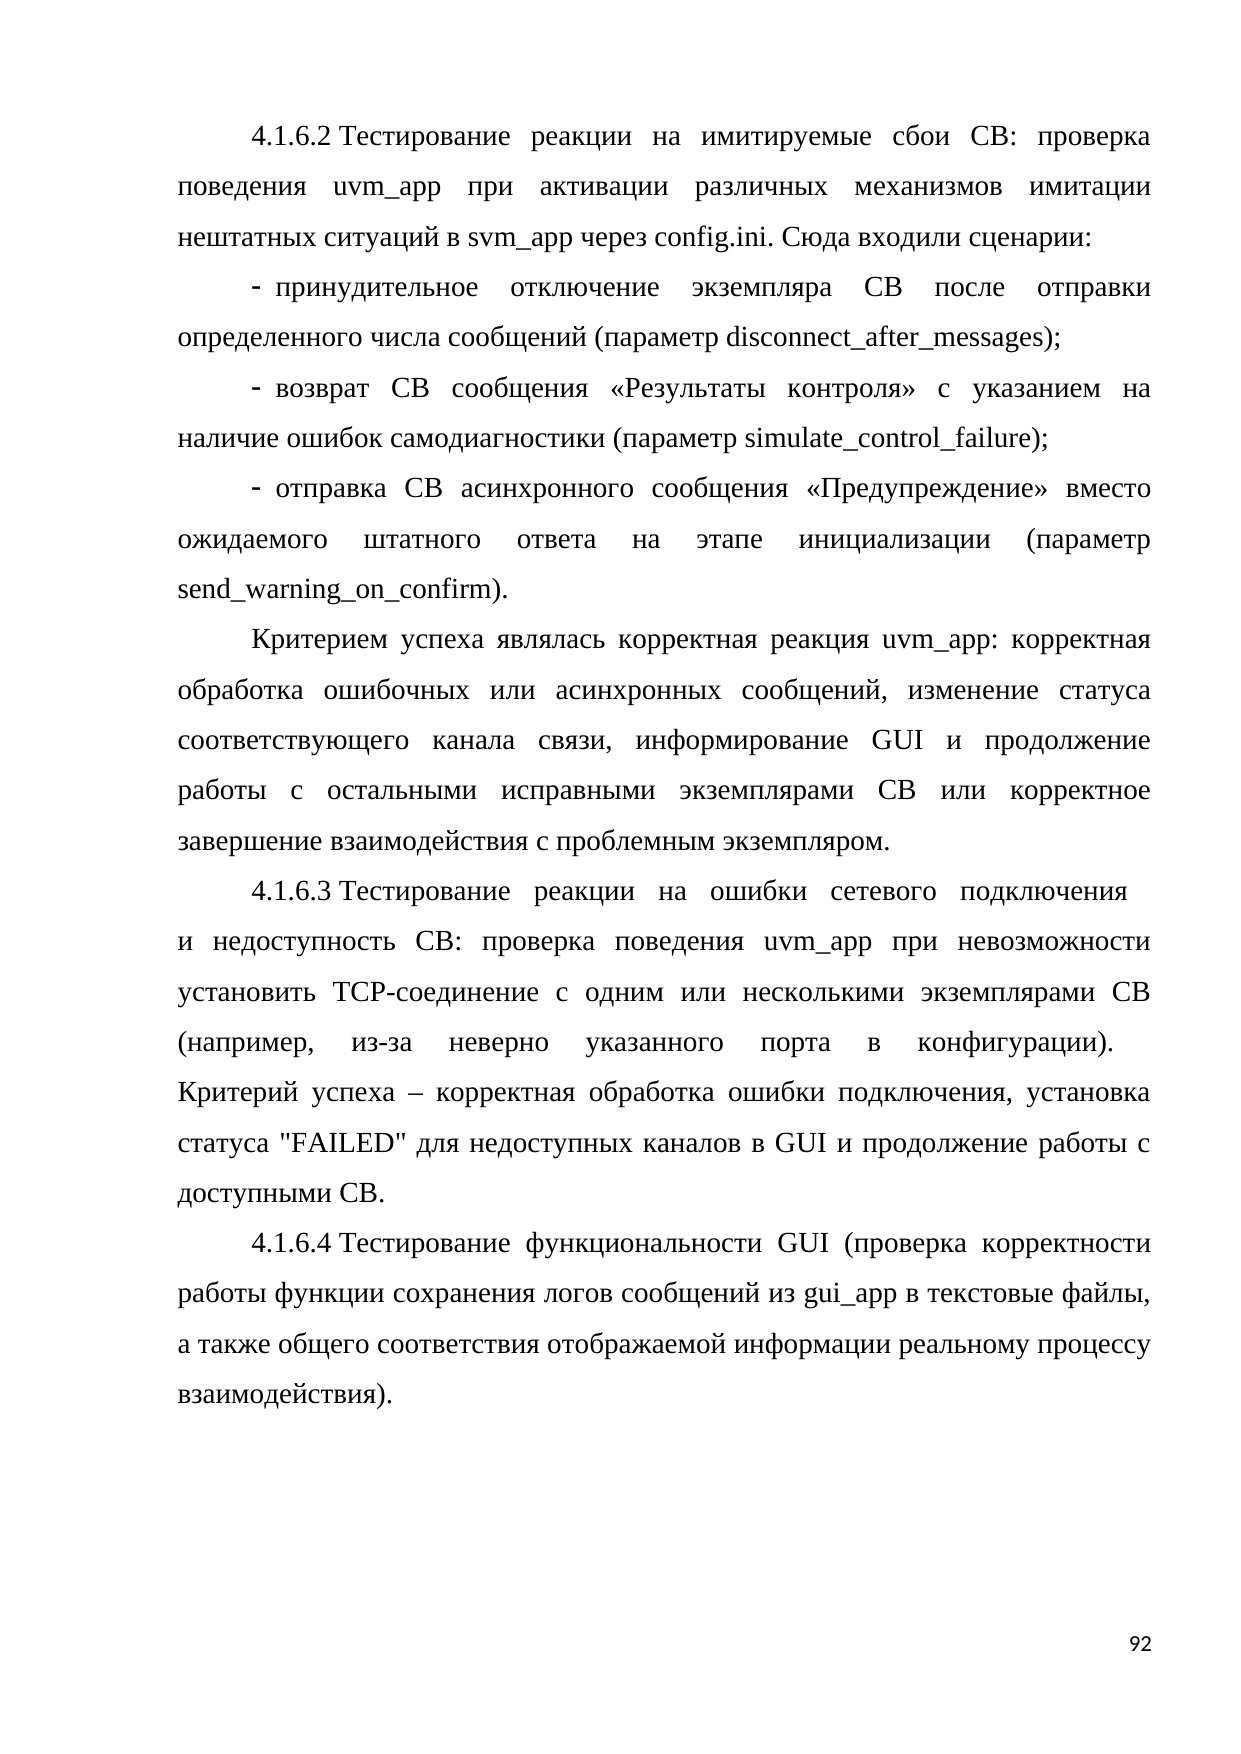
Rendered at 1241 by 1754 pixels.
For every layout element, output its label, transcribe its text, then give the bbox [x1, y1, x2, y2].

text Критерием успеха являлась корректная реакция uvm_app: корректная обработка ошибочных или асинхронных сообщений, изменение статуса соответствующего канала связи, информирование GUI и продолжение работы с остальными исправными экземплярами СВ или корректное завершение взаимодействия с проблемным экземпляром. [177, 622, 1152, 856]
text отправка СВ асинхронного сообщения «Предупреждение» вместо ожидаемого штатного ответа на этапе инициализации (параметр send_warning_on_confirm). [177, 471, 1152, 605]
text Тестирование реакции на ошибки сетевого подключения и недоступность СВ: проверка поведения uvm_app при невозможности установить TCP-соединение с одним или несколькими экземплярами СВ (например, из-за неверно указанного порта в конфигурации). Критерий успеха – корректная обработка ошибки подключения, установка статуса "FAILED" для недоступных каналов в GUI и продолжение работы с доступными СВ. [177, 873, 1152, 1208]
text Тестирование функциональности GUI (проверка корректности работы функции сохранения логов сообщений из gui_app в текстовые файлы, а также общего соответствия отображаемой информации реальному процессу взаимодействия). [177, 1225, 1152, 1410]
text принудительное отключение экземпляра СВ после отправки определенного числа сообщений (параметр disconnect_after_messages); [177, 269, 1152, 353]
text возврат СВ сообщения «Результаты контроля» с указанием на наличие ошибок самодиагностики (параметр simulate_control_failure); [177, 370, 1152, 454]
text Тестирование реакции на имитируемые сбои СВ: проверка поведения uvm_app при активации различных механизмов имитации нештатных ситуаций в svm_app через config.ini. Сюда входили сценарии: [177, 118, 1152, 252]
